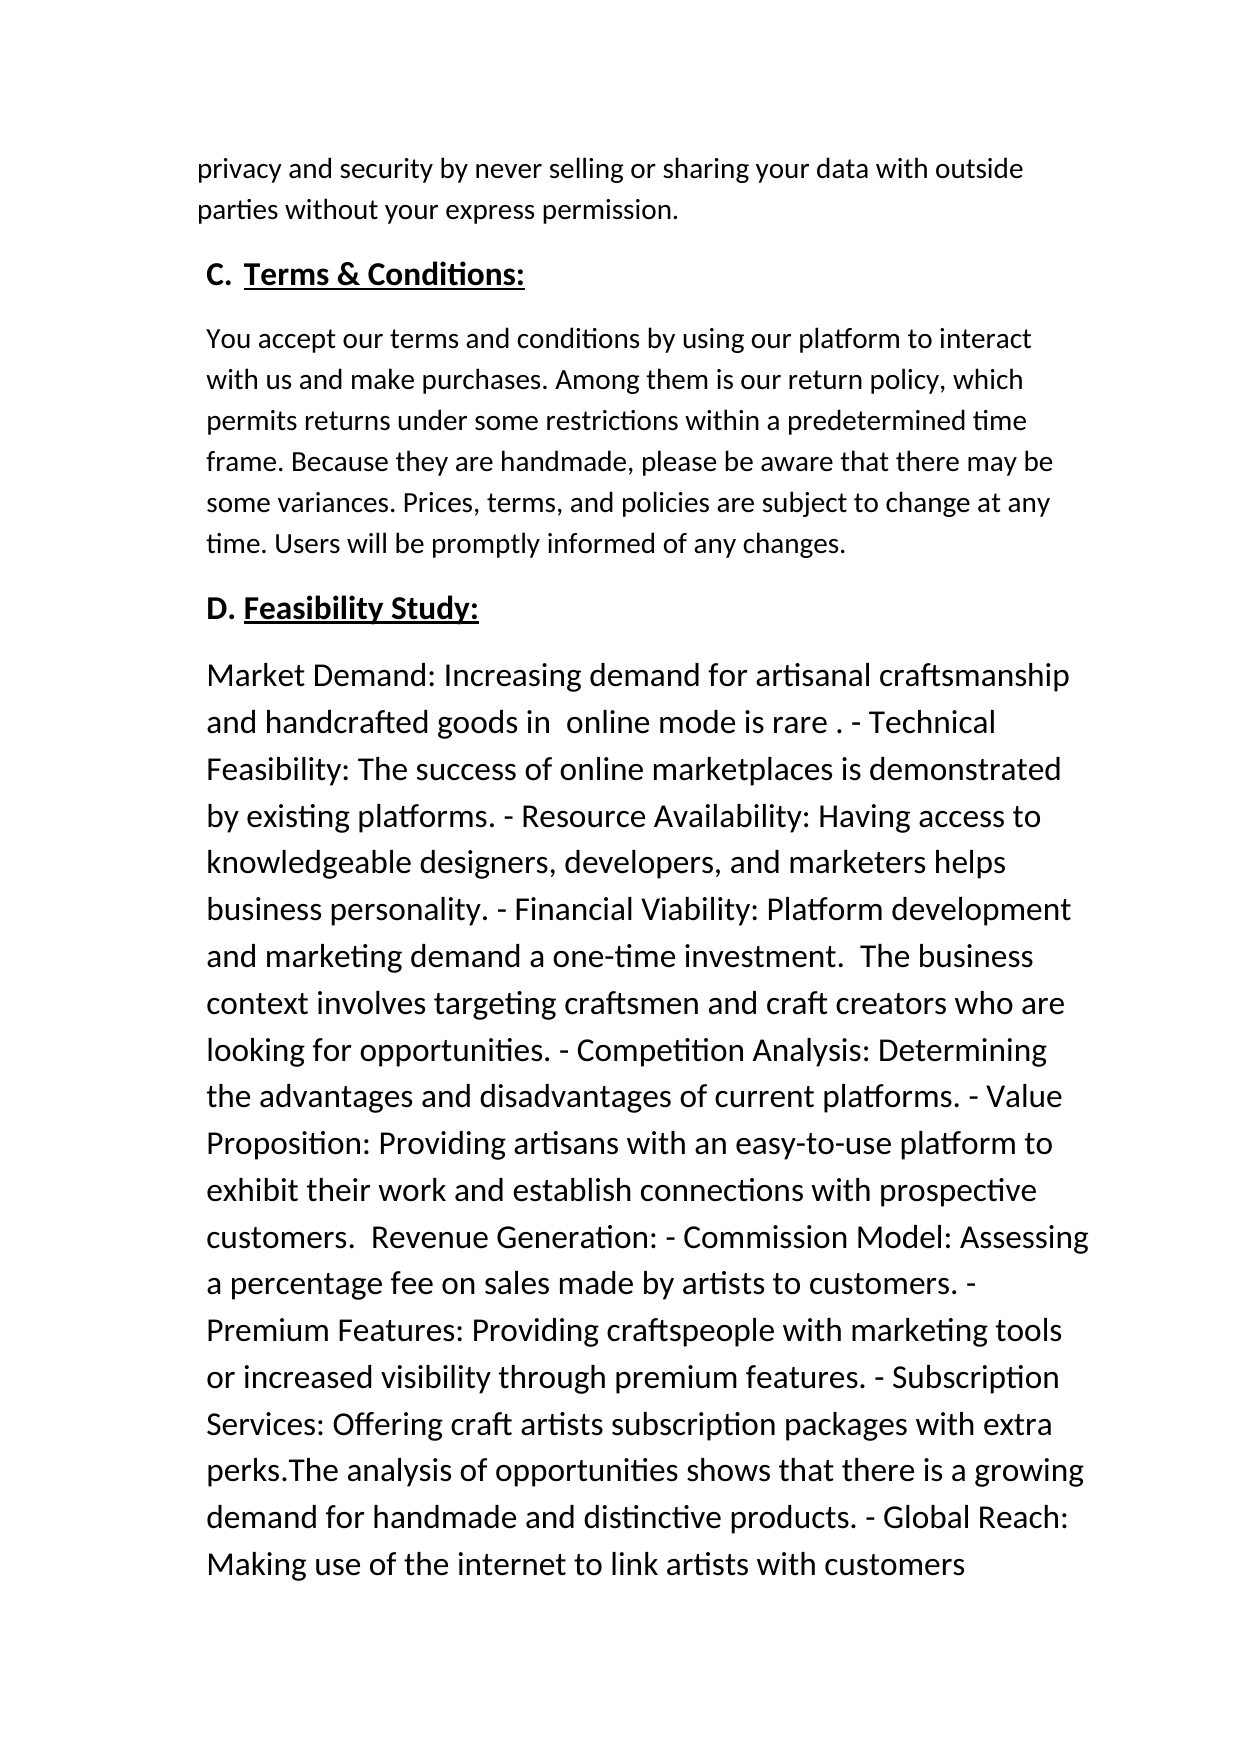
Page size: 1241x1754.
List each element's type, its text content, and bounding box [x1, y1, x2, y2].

list Terms & Conditions: [206, 253, 1090, 293]
list Feasibility Study: [206, 587, 1090, 627]
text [197, 150, 1090, 227]
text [206, 654, 1090, 1584]
text You accept our terms and conditions by using our platform to interact with us and make purchases. Among them is our return policy, which permits returns under some restrictions within a predetermined time frame. Because they are handmade, please be aware that there may be some variances. Prices, terms, and policies are subject to change at any time. Users will be promptly informed of any changes. [206, 320, 1090, 561]
